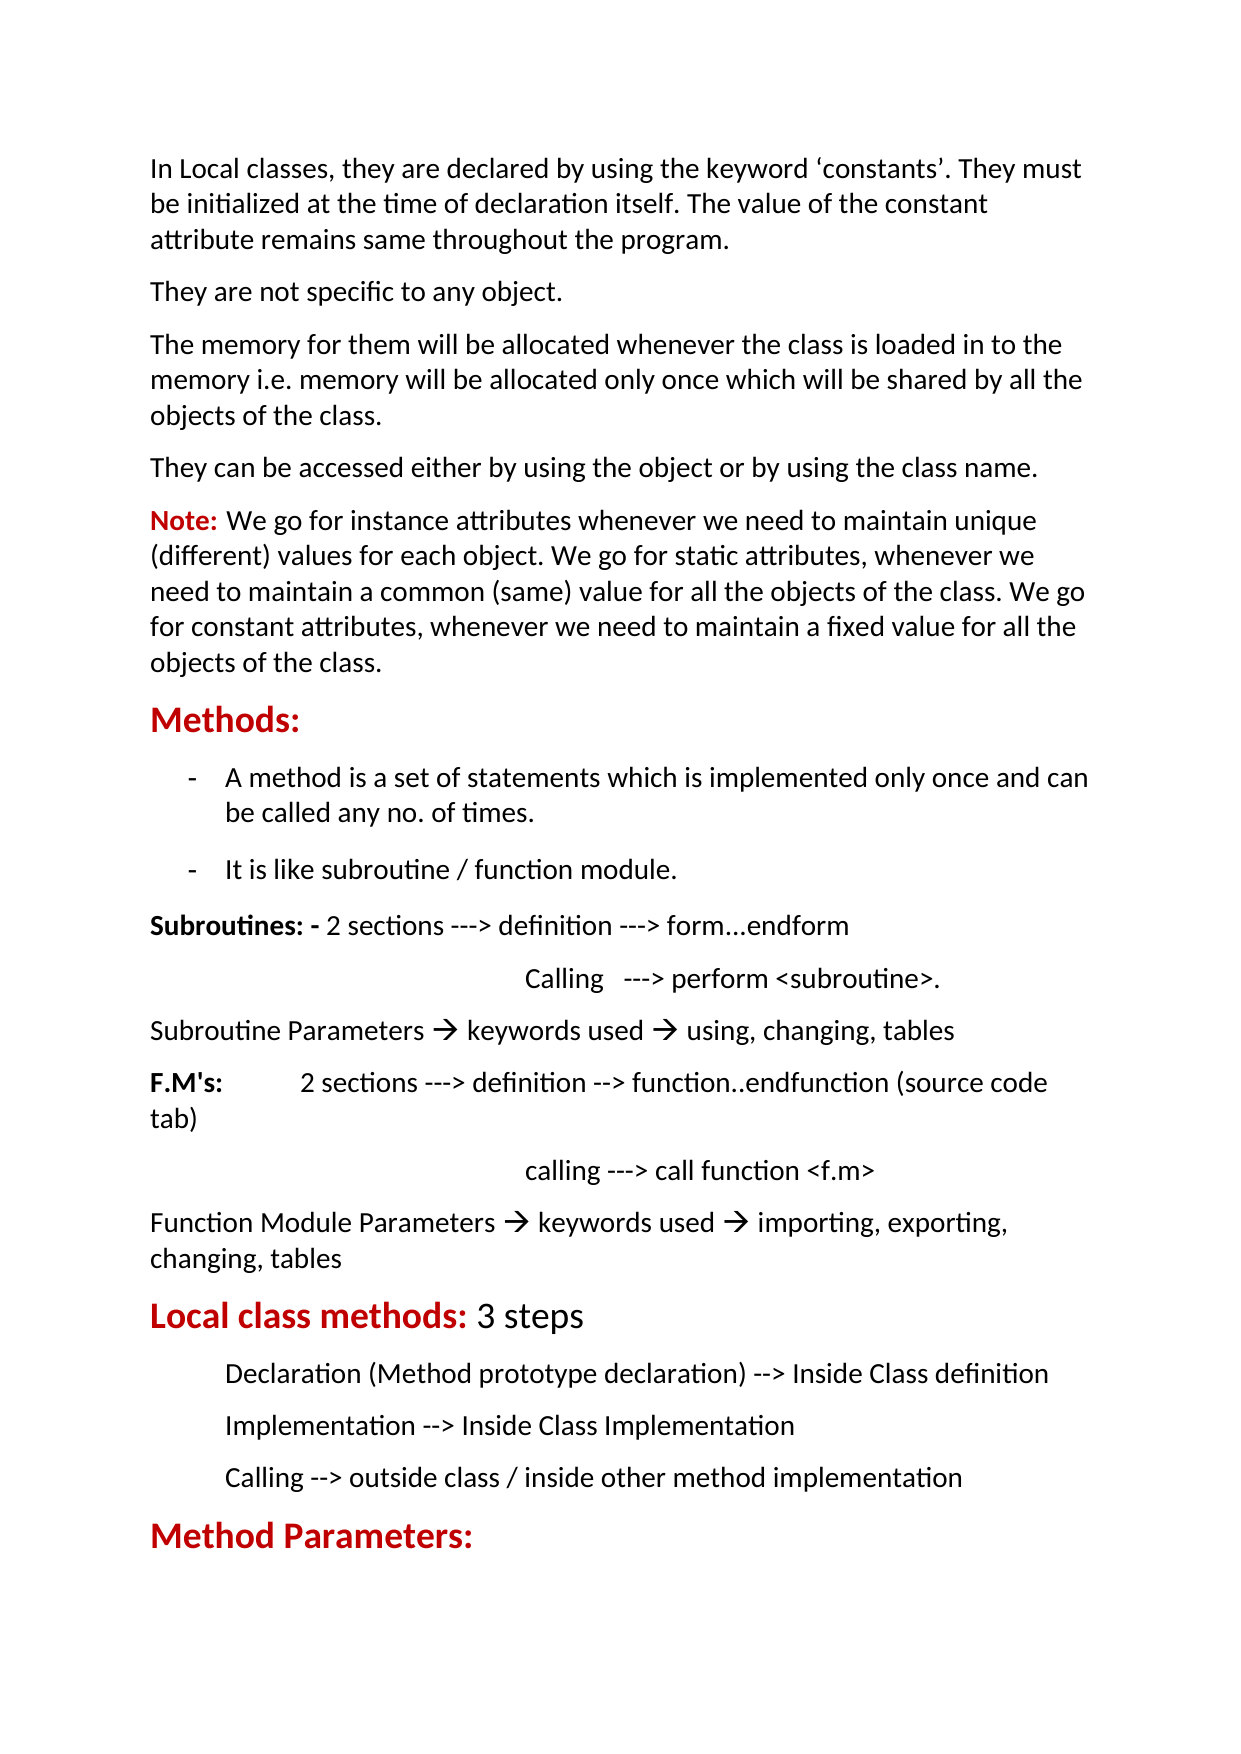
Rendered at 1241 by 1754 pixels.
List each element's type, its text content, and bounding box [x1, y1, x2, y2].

text Calling --> outside class / inside other method implementation [150, 1459, 1090, 1495]
text Subroutines: - 2 sections ---> definition ---> form...endform [150, 907, 1090, 943]
text Declaration (Method prototype declaration) --> Inside Class definition [150, 1355, 1090, 1391]
text Subroutine Parameters keywords used using, changing, tables [150, 1012, 1090, 1048]
text Implementation --> Inside Class Implementation [150, 1407, 1090, 1443]
text Calling ---> perform <subroutine>. [225, 960, 1090, 995]
text Methods: [150, 696, 1090, 742]
text Local class methods: 3 steps [150, 1292, 1090, 1338]
text The memory for them will be allocated whenever the class is loaded in to the memory i.e. memory will be allocated only once which will be shared by all the objects of the class. [150, 326, 1090, 433]
list It is like subroutine / function module. [187, 851, 1090, 887]
text Function Module Parameters keywords used importing, exporting, changing, tables [150, 1204, 1090, 1276]
text In Local classes, they are declared by using the keyword ‘constants’. They must be initialized at the time of declaration itself. The value of the constant attribute remains same throughout the program. [150, 150, 1090, 257]
text They can be accessed either by using the object or by using the class name. [150, 449, 1090, 485]
text F.M's: 2 sections ---> definition --> function..endfunction (source code tab) [150, 1064, 1090, 1136]
text They are not specific to any object. [150, 273, 1090, 309]
list A method is a set of statements which is implemented only once and can be called any no. of times. [187, 759, 1090, 830]
text calling ---> call function <f.m> [225, 1152, 1090, 1188]
text Note: We go for instance attributes whenever we need to maintain unique (different) values for each object. We go for static attributes, whenever we need to maintain a common (same) value for all the objects of the class. We go for constant attributes, whenever we need to maintain a fixed value for all the objects of the class. [150, 502, 1090, 680]
text Method Parameters: [150, 1512, 1090, 1558]
